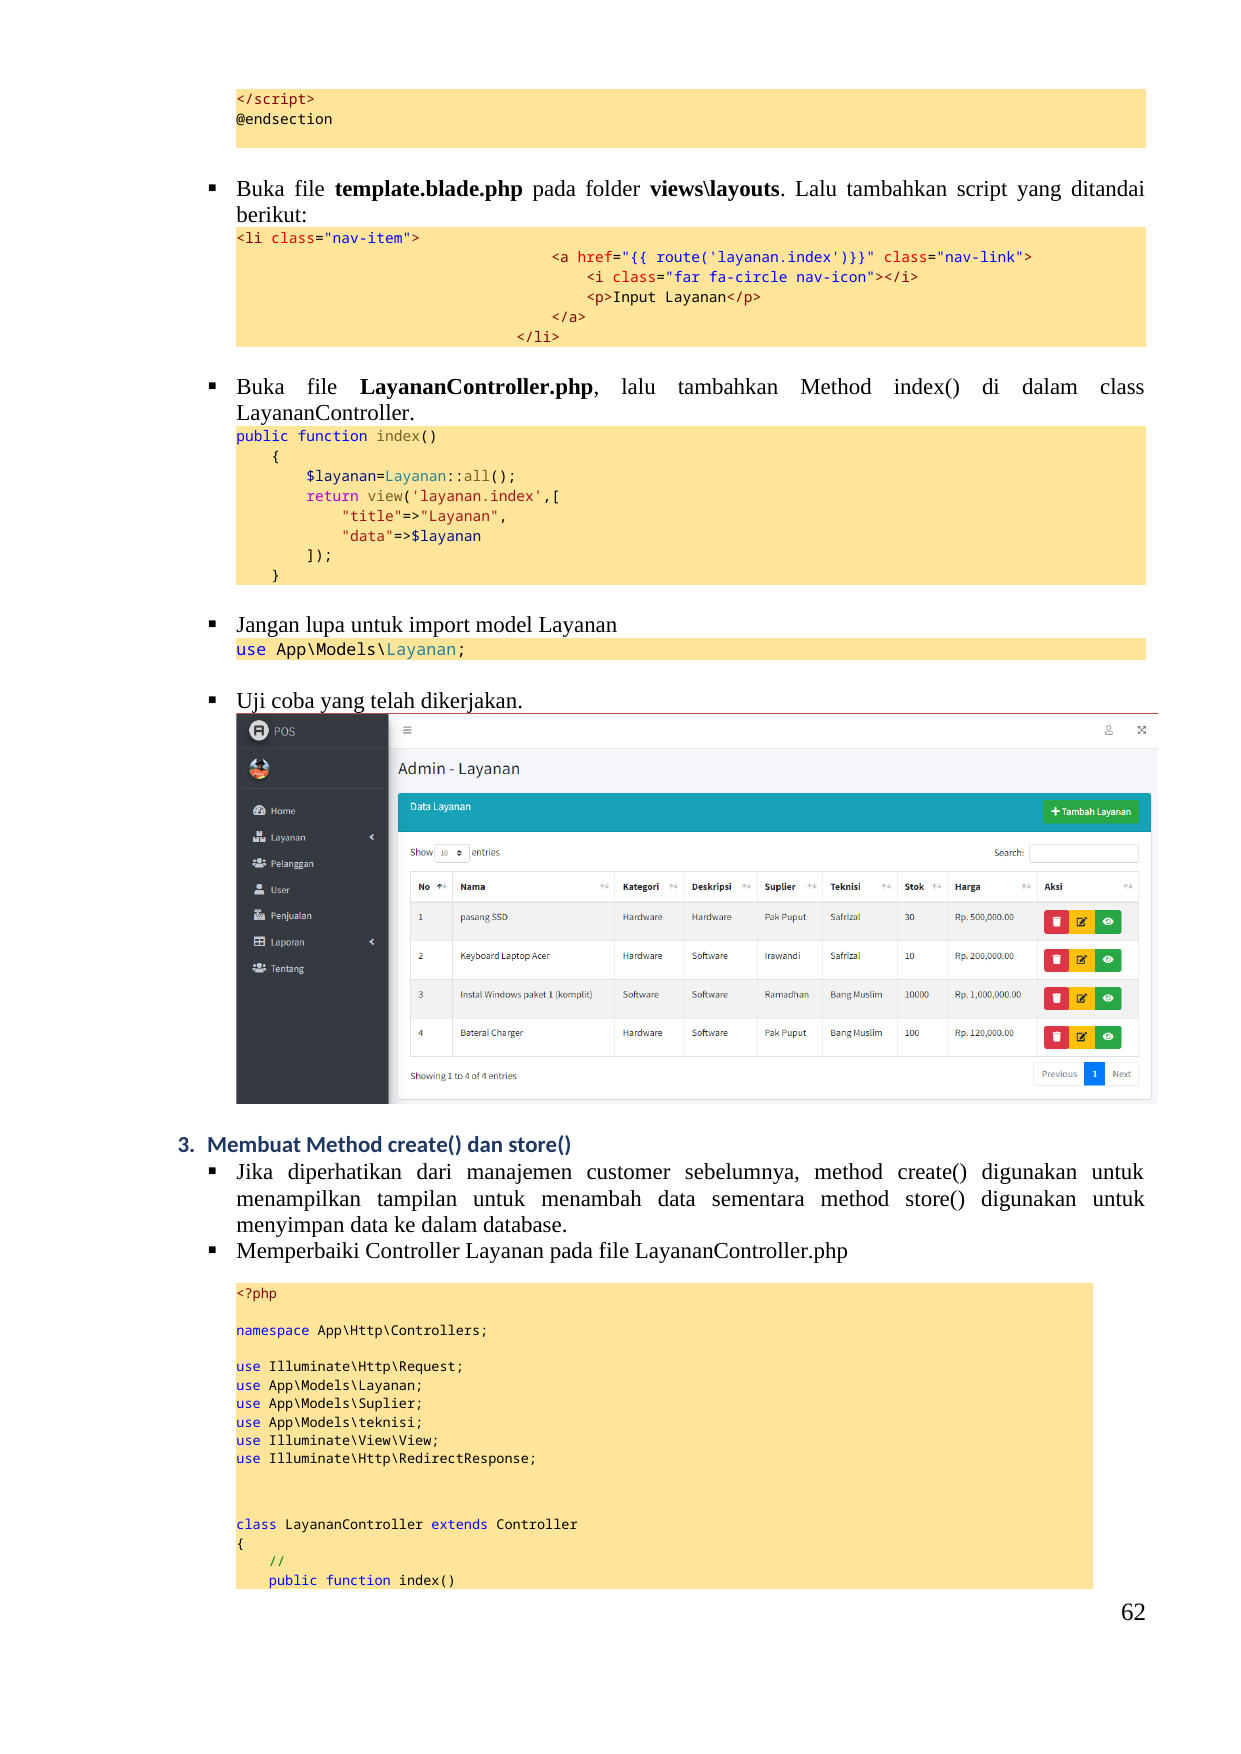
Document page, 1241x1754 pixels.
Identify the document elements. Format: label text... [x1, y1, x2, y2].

text ]); [236, 545, 1146, 565]
text </script> [236, 89, 1146, 108]
text class LayananController extends Controller [236, 1515, 1093, 1533]
text </li> [236, 327, 1146, 347]
text use Illuminate\View\View; [236, 1431, 1093, 1449]
list Jika diperhatikan dari manajemen customer sebelumnya, method create() digunakan untuk menampilkan tampilan untuk menambah data sementara method store() digunakan untuk menyimpan data ke dalam database. [207, 1158, 1146, 1237]
text // [236, 1552, 1093, 1570]
text "data"=>$layanan [236, 525, 1146, 545]
text { [236, 1533, 1093, 1552]
text use App\Models\Suplier; [236, 1394, 1093, 1413]
text use Illuminate\Http\Request; [236, 1357, 1093, 1376]
text use App\Models\Layanan; [236, 1376, 1093, 1394]
text namespace App\Http\Controllers; [236, 1320, 1093, 1339]
text { [236, 446, 1146, 466]
text use Illuminate\Http\RedirectResponse; [236, 1449, 1093, 1468]
list Buka file template.blade.php pada folder views\layouts. Lalu tambahkan script yang ditandai berikut: [207, 175, 1146, 227]
list Memperbaiki Controller Layanan pada file LayananController.php [207, 1237, 1146, 1264]
text use App\Models\Layanan; [236, 638, 1146, 660]
text public function index() [236, 426, 1146, 446]
text <p>Input Layanan</p> [236, 287, 1146, 307]
text <li class="nav-item"> [236, 227, 1146, 247]
text return view('layanan.index',[ [236, 486, 1146, 505]
text public function index() [236, 1570, 1093, 1589]
text <?php [236, 1283, 1093, 1302]
text <i class="far fa-circle nav-icon"></i> [236, 267, 1146, 287]
subtitle Membuat Method create() dan store() [177, 1130, 1146, 1158]
list Jangan lupa untuk import model Layanan [207, 611, 1146, 638]
text @endsection [236, 108, 1146, 128]
list Uji coba yang telah dikerjakan. [207, 687, 1146, 713]
text $layanan=Layanan::all(); [236, 466, 1146, 486]
picture [236, 713, 1159, 1104]
text use App\Models\teknisi; [236, 1413, 1093, 1431]
list Buka file LayananController.php, lalu tambahkan Method index() di dalam class LayananController. [207, 373, 1146, 426]
text "title"=>"Layanan", [236, 505, 1146, 525]
text <a href="{{ route('layanan.index')}}" class="nav-link"> [236, 247, 1146, 267]
text </a> [236, 307, 1146, 327]
text } [236, 565, 1146, 585]
